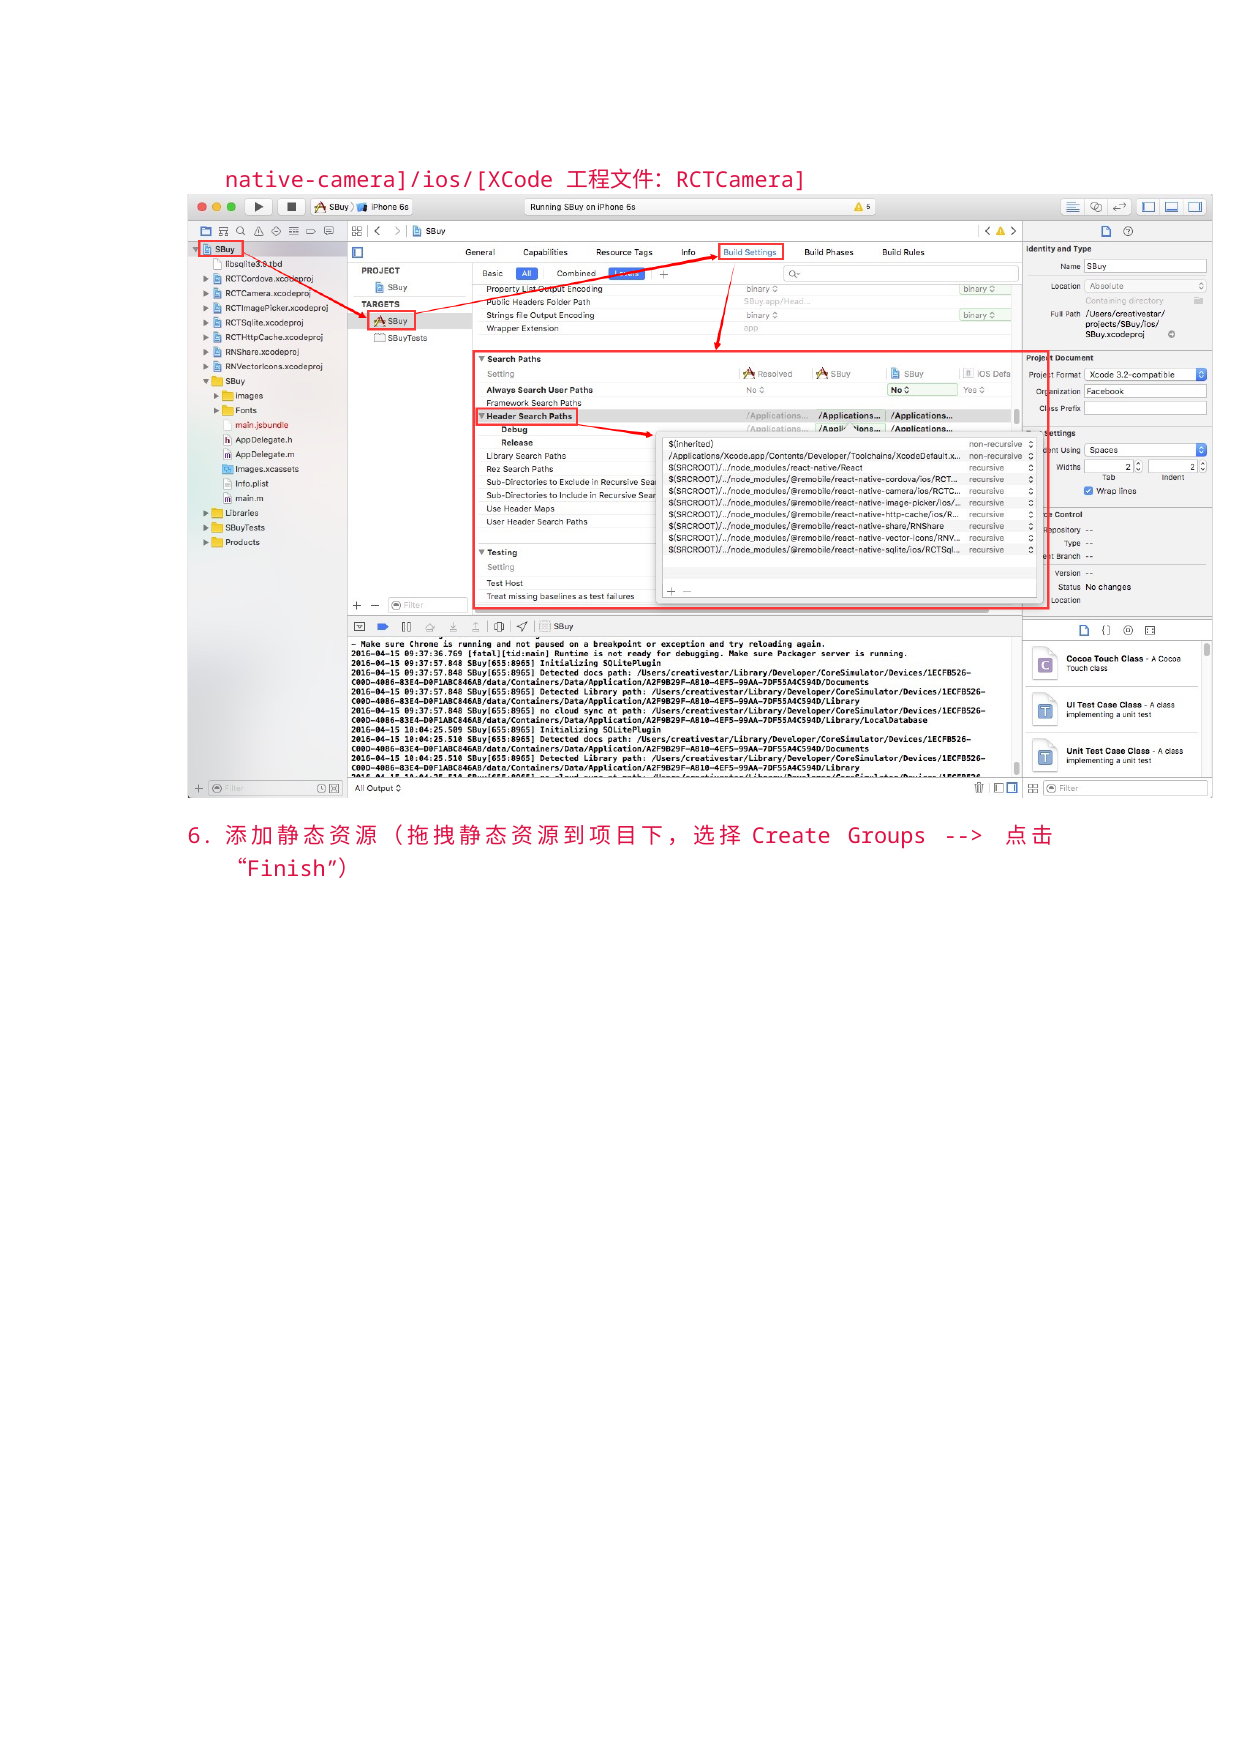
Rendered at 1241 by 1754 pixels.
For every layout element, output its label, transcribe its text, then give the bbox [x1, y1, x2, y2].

picture [187, 194, 1213, 798]
list 添加静态资源（拖拽静态资源到项目下，选择Create Groups --> 点击“Finish”） [187, 818, 1053, 883]
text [225, 162, 1053, 194]
